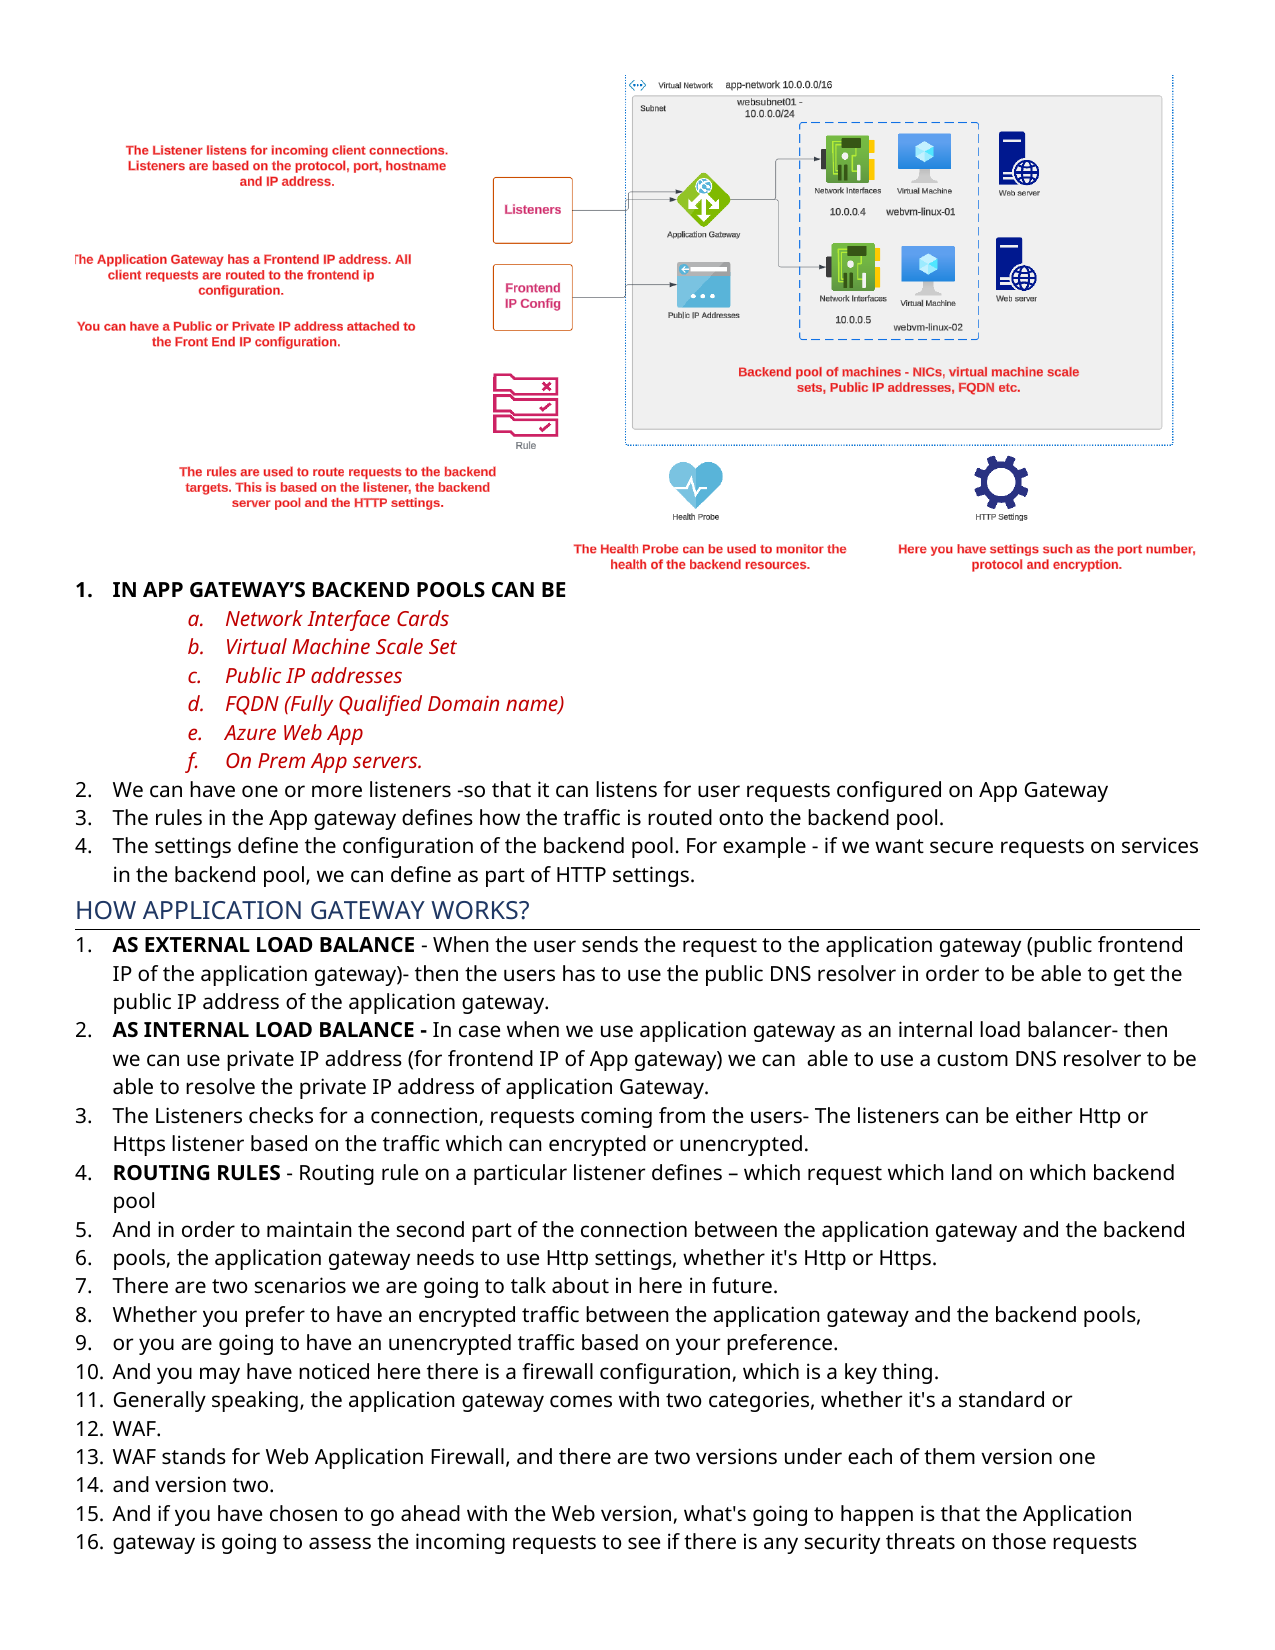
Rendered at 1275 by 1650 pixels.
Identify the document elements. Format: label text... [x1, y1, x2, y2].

list AS EXTERNAL LOAD BALANCE - When the user sends the request to the application gateway (public frontend IP of the application gateway)- then the users has to use the public DNS resolver in order to be able to get the public IP address of the application gateway. [75, 930, 1200, 1016]
list The rules in the App gateway defines how the traffic is routed onto the backend pool. [75, 803, 1200, 832]
subtitle HOW APPLICATION GATEWAY WORKS? [75, 893, 1200, 929]
list The settings define the configuration of the backend pool. For example - if we want secure requests on services in the backend pool, we can define as part of HTTP settings. [75, 832, 1200, 888]
list pools, the application gateway needs to use Http settings, whether it's Http or Https. [75, 1243, 1200, 1272]
list FQDN (Fully Qualified Domain name) [187, 689, 1200, 718]
list And if you have chosen to go ahead with the Web version, what's going to happen is that the Application [75, 1499, 1200, 1527]
list IN APP GATEWAY’S BACKEND POOLS CAN BE [75, 576, 1200, 604]
list Public IP addresses [187, 661, 1200, 689]
list WAF stands for Web Application Firewall, and there are two versions under each of them version one [75, 1442, 1200, 1471]
list AS INTERNAL LOAD BALANCE - In case when we use application gateway as an internal load balancer- then we can use private IP address (for frontend IP of App gateway) we can able to use a custom DNS resolver to be able to resolve the private IP address of application Gateway. [75, 1016, 1200, 1101]
list and version two. [75, 1471, 1200, 1499]
list The Listeners checks for a connection, requests coming from the users- The listeners can be either Http or Https listener based on the traffic which can encrypted or unencrypted. [75, 1101, 1200, 1158]
list And you may have noticed here there is a firewall configuration, which is a key thing. [75, 1357, 1200, 1385]
list On Prem App servers. [187, 746, 1200, 775]
list Generally speaking, the application gateway comes with two categories, whether it's a standard or [75, 1385, 1200, 1414]
list WAF. [75, 1414, 1200, 1442]
list Virtual Machine Scale Set [187, 632, 1200, 661]
list Azure Web App [187, 718, 1200, 746]
list We can have one or more listeners -so that it can listens for user requests configured on App Gateway [75, 775, 1200, 803]
list There are two scenarios we are going to talk about in here in future. [75, 1272, 1200, 1300]
picture [75, 75, 1200, 576]
list ROUTING RULES - Routing rule on a particular listener defines – which request which land on which backend pool [75, 1158, 1200, 1215]
list And in order to maintain the second part of the connection between the application gateway and the backend [75, 1215, 1200, 1243]
list gateway is going to assess the incoming requests to see if there is any security threats on those requests [75, 1527, 1200, 1556]
list Network Interface Cards [187, 604, 1200, 632]
list or you are going to have an unencrypted traffic based on your preference. [75, 1328, 1200, 1357]
list Whether you prefer to have an encrypted traffic between the application gateway and the backend pools, [75, 1300, 1200, 1328]
